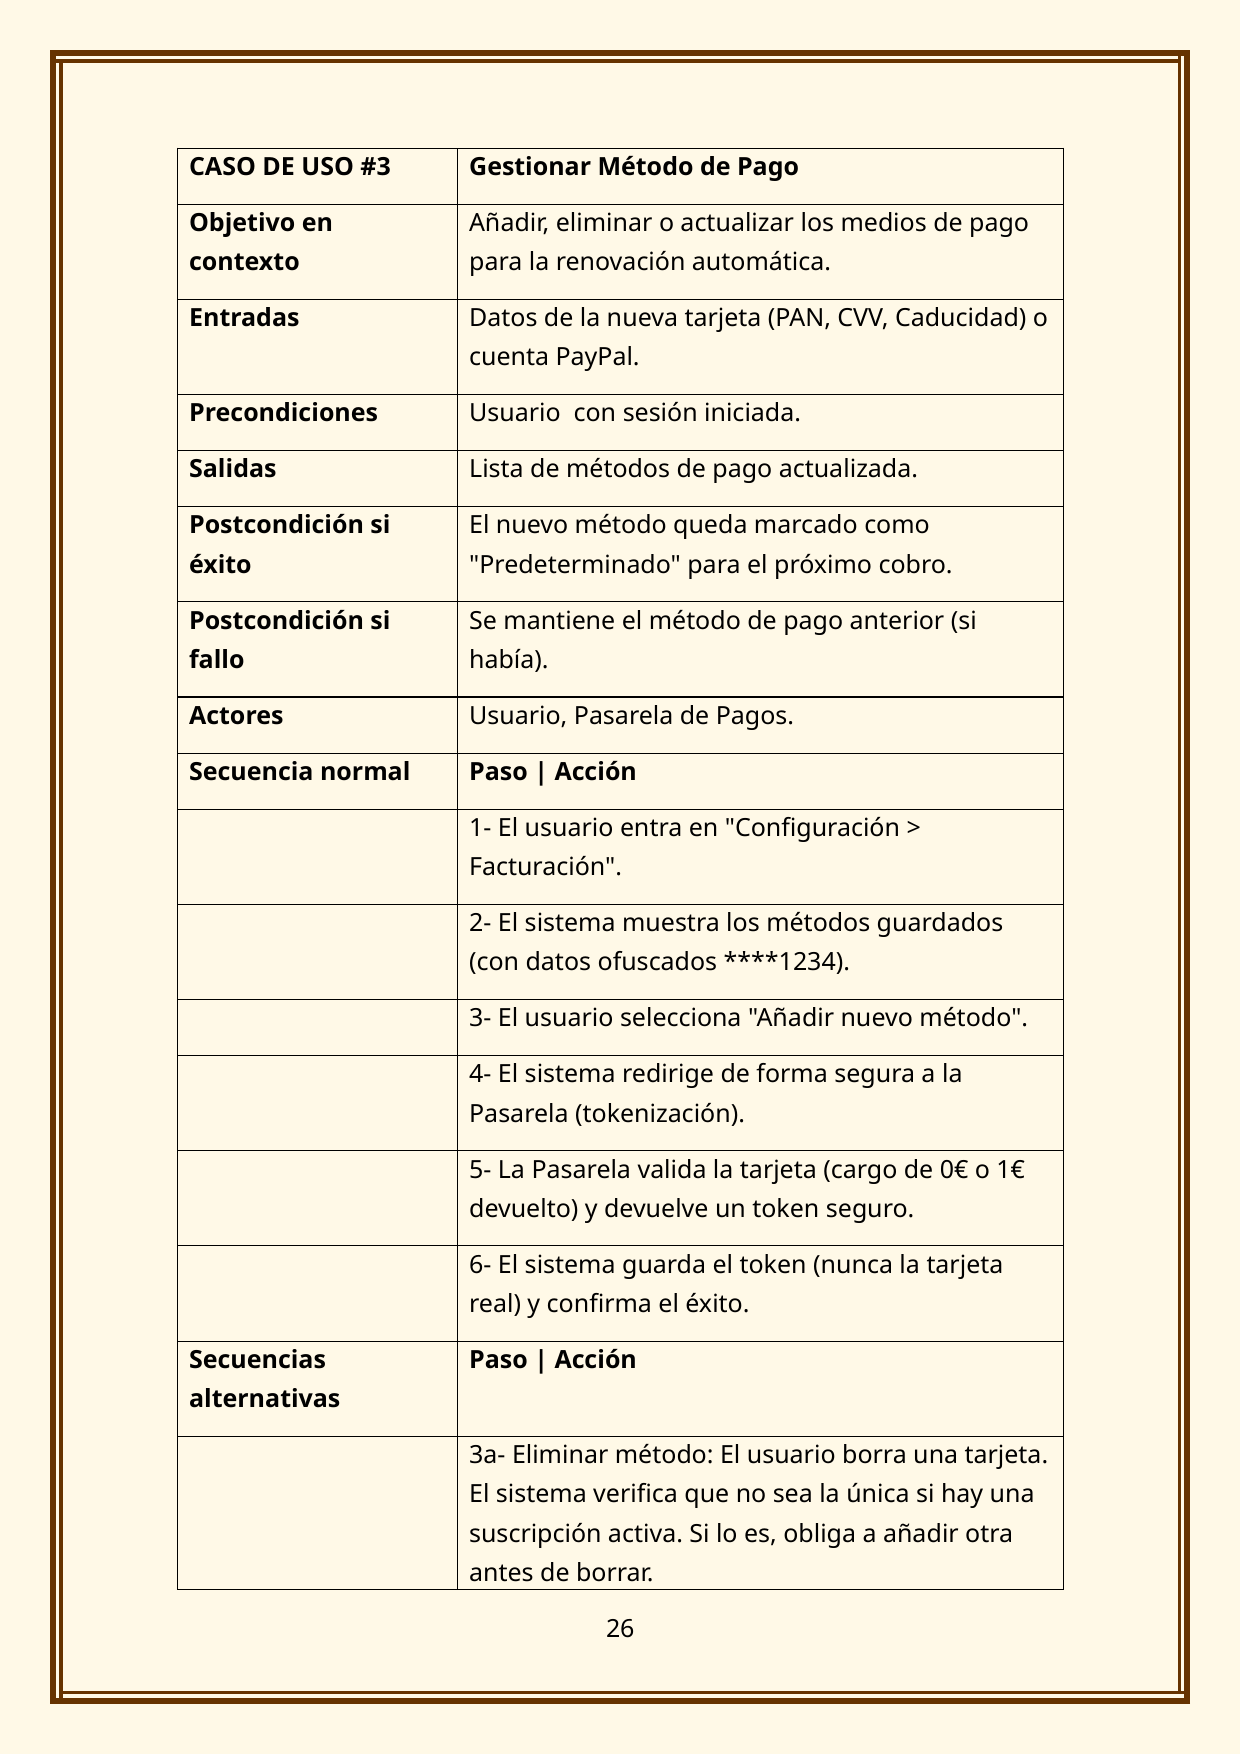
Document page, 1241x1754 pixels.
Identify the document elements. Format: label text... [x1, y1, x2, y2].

table_cell [178, 905, 457, 999]
table_header CASO DE USO #3 [178, 149, 457, 203]
table_cell [178, 1151, 457, 1245]
table_cell 5- La Pasarela valida la tarjeta (cargo de 0€ o 1€ devuelto) y devuelve un token seguro. [458, 1151, 1063, 1245]
table_cell Postcondición si fallo [178, 602, 457, 696]
table_cell [178, 1056, 457, 1150]
table_cell 2- El sistema muestra los métodos guardados (con datos ofuscados ****1234). [458, 905, 1063, 999]
table_cell [178, 810, 457, 904]
table_cell 6- El sistema guarda el token (nunca la tarjeta real) y confirma el éxito. [458, 1246, 1063, 1341]
table_cell [178, 1246, 457, 1341]
table_cell Paso | Acción [458, 754, 1063, 808]
table_cell Paso | Acción [458, 1342, 1063, 1436]
table_cell Objetivo en contexto [178, 205, 457, 299]
table_cell Se mantiene el método de pago anterior (si había). [458, 602, 1063, 696]
table_cell 1- El usuario entra en "Configuración > Facturación". [458, 810, 1063, 904]
table_cell El nuevo método queda marcado como "Predeterminado" para el próximo cobro. [458, 507, 1063, 601]
table_cell Actores [178, 698, 457, 752]
table_cell 3a- Eliminar método: El usuario borra una tarjeta. El sistema verifica que no sea la única si hay una suscripción activa. Si lo es, obliga a añadir otra antes de borrar. [458, 1437, 1063, 1588]
table_cell Entradas [178, 300, 457, 394]
table_cell Añadir, eliminar o actualizar los medios de pago para la renovación automática. [458, 205, 1063, 299]
table_cell Secuencias alternativas [178, 1342, 457, 1436]
table_cell Datos de la nueva tarjeta (PAN, CVV, Caducidad) o cuenta PayPal. [458, 300, 1063, 394]
table_cell 4- El sistema redirige de forma segura a la Pasarela (tokenización). [458, 1056, 1063, 1150]
table_cell Postcondición si éxito [178, 507, 457, 601]
table_cell 3- El usuario selecciona "Añadir nuevo método". [458, 1000, 1063, 1055]
table_cell [178, 1437, 457, 1588]
table_cell [178, 1000, 457, 1055]
table_cell Usuario con sesión iniciada. [458, 395, 1063, 450]
table_cell Usuario, Pasarela de Pagos. [458, 698, 1063, 752]
table_header Gestionar Método de Pago [458, 149, 1063, 203]
table_cell Lista de métodos de pago actualizada. [458, 451, 1063, 506]
table_cell Precondiciones [178, 395, 457, 450]
table_cell Salidas [178, 451, 457, 506]
table_cell Secuencia normal [178, 754, 457, 808]
